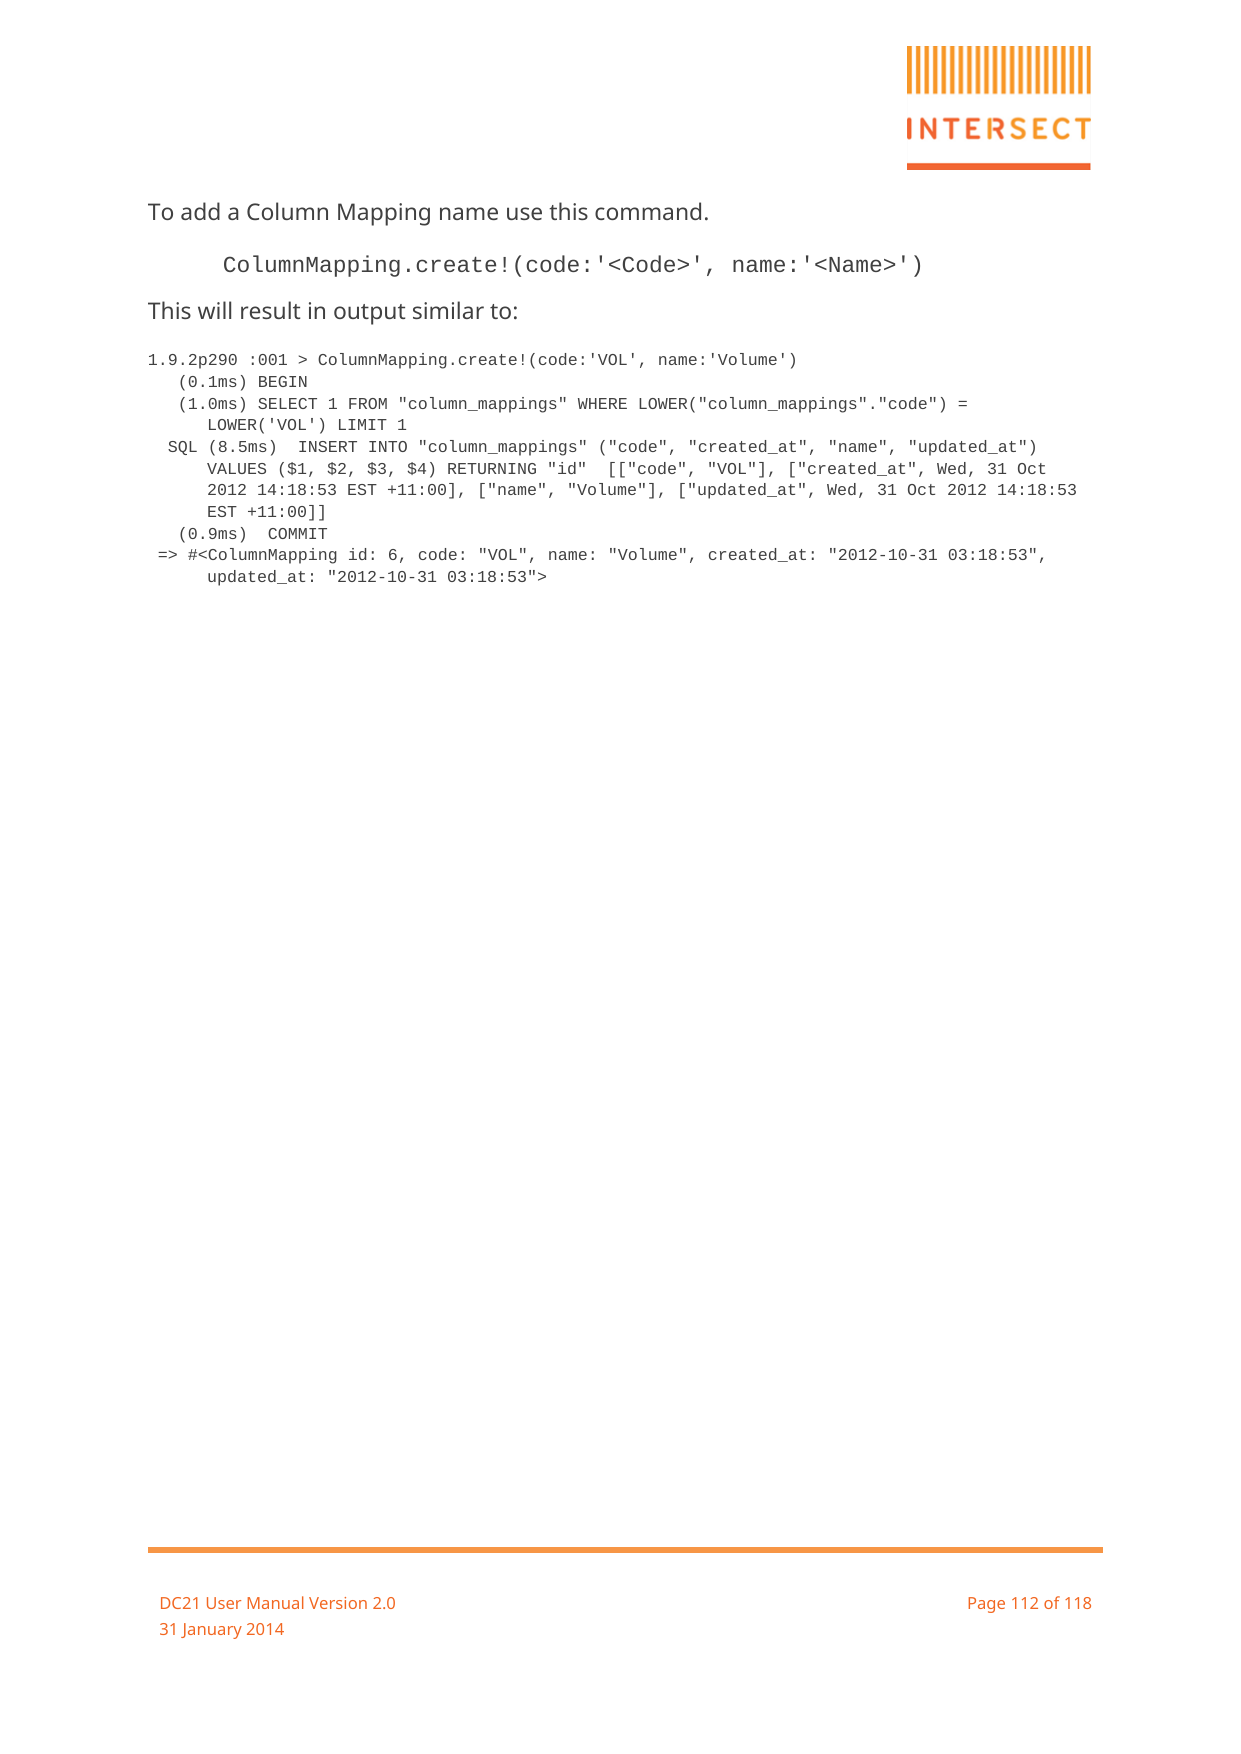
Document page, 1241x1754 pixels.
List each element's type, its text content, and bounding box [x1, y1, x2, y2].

text To add a Column Mapping name use this command. [148, 196, 1092, 227]
text ColumnMapping.create!(code:'<Code>', name:'<Name>') [223, 253, 1092, 279]
text This will result in output similar to: [148, 295, 1092, 326]
picture [905, 44, 1093, 172]
text (0.9ms) COMMIT [148, 525, 1092, 544]
text 1.9.2p290 :001 > ColumnMapping.create!(code:'VOL', name:'Volume') [148, 352, 1092, 371]
text (1.0ms) SELECT 1 FROM "column_mappings" WHERE LOWER("column_mappings"."code") = LOWER('VOL') LIMIT 1 [148, 395, 1092, 436]
text SQL (8.5ms) INSERT INTO "column_mappings" ("code", "created_at", "name", "updated_at") VALUES ($1, $2, $3, $4) RETURNING "id" [["code", "VOL"], ["created_at", Wed, 31 Oct 2012 14:18:53 EST +11:00], ["name", "Volume"], ["updated_at", Wed, 31 Oct 2012 14:18:53 EST +11:00]] [148, 439, 1092, 522]
text (0.1ms) BEGIN [148, 374, 1092, 392]
text => #<ColumnMapping id: 6, code: "VOL", name: "Volume", created_at: "2012-10-31 03:18:53", updated_at: "2012-10-31 03:18:53"> [148, 547, 1092, 587]
